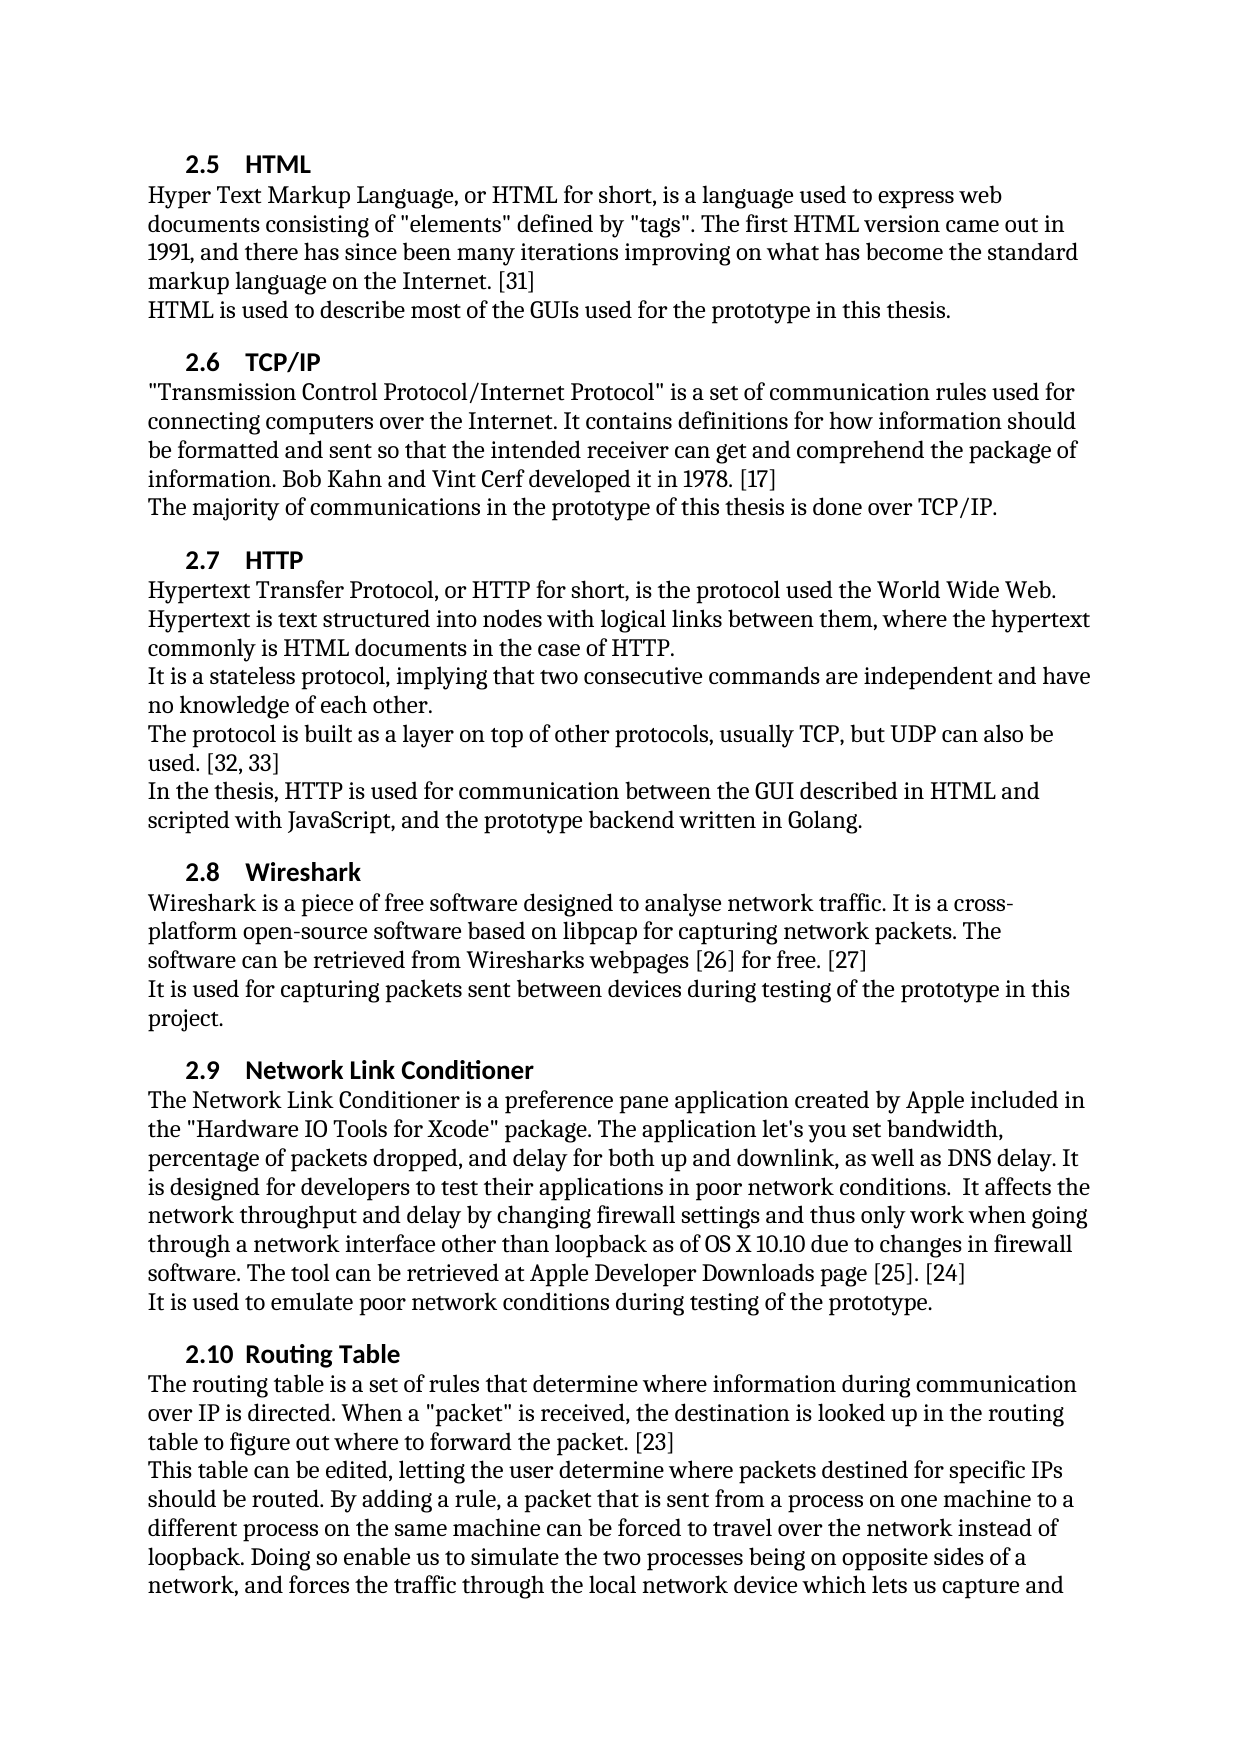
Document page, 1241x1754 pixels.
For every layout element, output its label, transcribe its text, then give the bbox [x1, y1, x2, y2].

text It is used to emulate poor network conditions during testing of the prototype. [148, 1287, 1092, 1316]
text The majority of communications in the prototype of this thesis is done over TCP/IP. [148, 493, 1092, 522]
text It is a stateless protocol, implying that two consecutive commands are independent and have no knowledge of each other. [148, 662, 1092, 720]
subtitle HTTP [185, 543, 1092, 576]
text The protocol is built as a layer on top of other protocols, usually TCP, but UDP can also be used. [32, 33] [148, 720, 1092, 777]
subtitle Routing Table [185, 1337, 1092, 1370]
text HTML is used to describe most of the GUIs used for the prototype in this thesis. [148, 296, 1092, 324]
subtitle HTML [185, 148, 1092, 181]
text Hyper Text Markup Language, or HTML for short, is a language used to express web documents consisting of "elements" defined by "tags". The first HTML version came out in 1991, and there has since been many iterations improving on what has become the standard markup language on the Internet. [31] [148, 181, 1092, 296]
text In the thesis, HTTP is used for communication between the GUI described in HTML and scripted with JavaScript, and the prototype backend written in Golang. [148, 777, 1092, 835]
text Hypertext Transfer Protocol, or HTTP for short, is the protocol used the World Wide Web. Hypertext is text structured into nodes with logical links between them, where the hypertext commonly is HTML documents in the case of HTTP. [148, 576, 1092, 662]
subtitle TCP/IP [185, 345, 1092, 378]
text Wireshark is a piece of free software designed to analyse network traffic. It is a cross-platform open-source software based on libpcap for capturing network packets. The software can be retrieved from Wiresharks webpages [26] for free. [27] [148, 888, 1092, 975]
text The routing table is a set of rules that determine where information during communication over IP is directed. When a "packet" is received, the destination is looked up in the routing table to figure out where to forward the packet. [23] [148, 1370, 1092, 1456]
text "Transmission Control Protocol/Internet Protocol" is a set of communication rules used for connecting computers over the Internet. It contains definitions for how information should be formatted and sent so that the intended receiver can get and comprehend the package of information. Bob Kahn and Vint Cerf developed it in 1978. [17] [148, 378, 1092, 493]
subtitle Network Link Conditioner [185, 1053, 1092, 1086]
text The Network Link Conditioner is a preference pane application created by Apple included in the "Hardware IO Tools for Xcode" package. The application let's you set bandwidth, percentage of packets dropped, and delay for both up and downlink, as well as DNS delay. It is designed for developers to test their applications in poor network conditions. It affects the network throughput and delay by changing firewall settings and thus only work when going through a network interface other than loopback as of OS X 10.10 due to changes in firewall software. The tool can be retrieved at Apple Developer Downloads page [25]. [24] [148, 1086, 1092, 1287]
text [148, 1456, 1092, 1600]
text It is used for capturing packets sent between devices during testing of the prototype in this project. [148, 975, 1092, 1032]
subtitle Wireshark [185, 856, 1092, 888]
